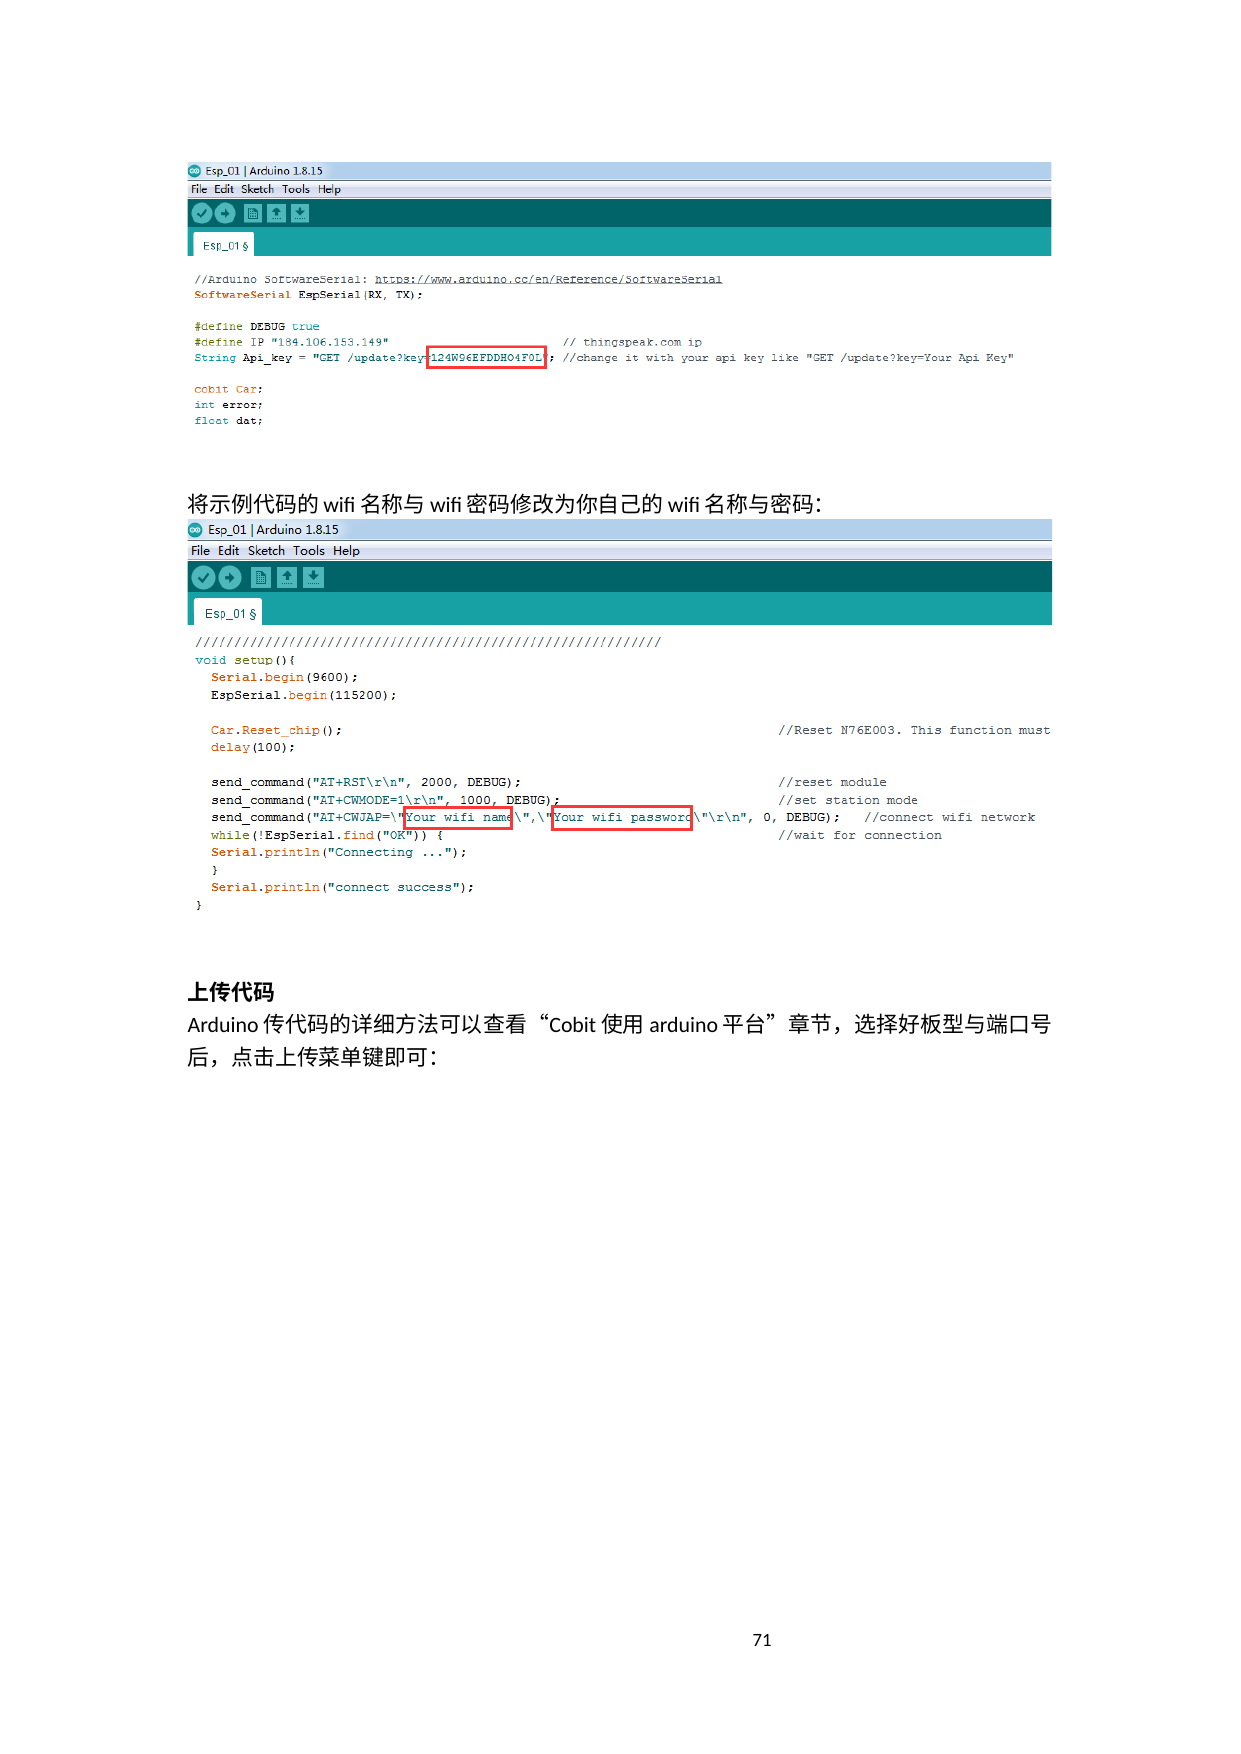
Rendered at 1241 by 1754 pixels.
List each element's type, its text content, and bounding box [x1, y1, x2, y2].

picture [187, 519, 1053, 918]
text Arduino传代码的详细方法可以查看“Cobit使用arduino平台”章节，选择好板型与端口号后，点击上传菜单键即可： [187, 1007, 1053, 1072]
text 将示例代码的wifi名称与wifi密码修改为你自己的wifi名称与密码： [187, 487, 1053, 519]
picture [187, 162, 1052, 427]
text 上传代码 [187, 974, 1053, 1007]
